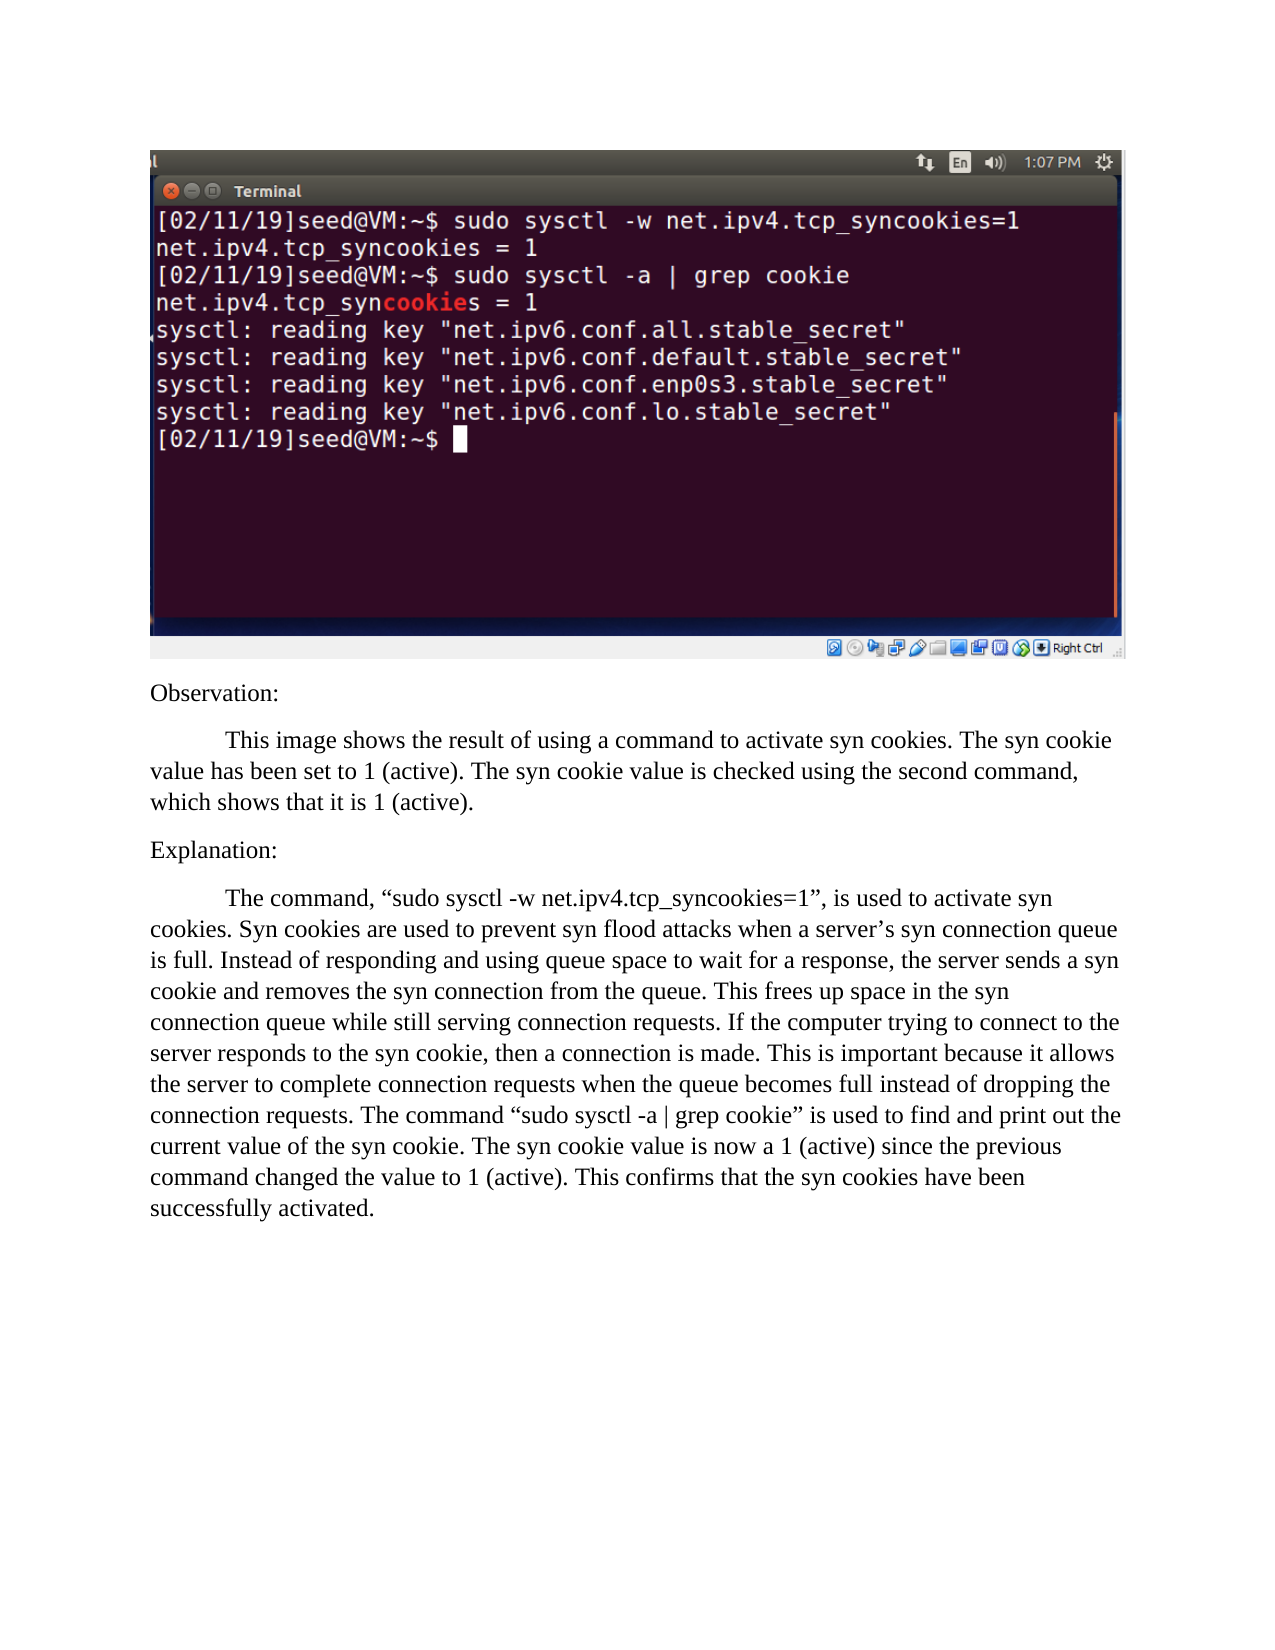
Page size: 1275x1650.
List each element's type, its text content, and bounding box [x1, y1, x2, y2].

text Explanation: [150, 835, 1125, 864]
text Observation: [150, 678, 1125, 706]
text This image shows the result of using a command to activate syn cookies. The syn cookie value has been set to 1 (active). The syn cookie value is checked using the second command, which shows that it is 1 (active). [150, 725, 1125, 816]
picture [150, 150, 1125, 659]
text The command, “sudo sysctl -w net.ipv4.tcp_syncookies=1”, is used to activate syn cookies. Syn cookies are used to prevent syn flood attacks when a server’s syn connection queue is full. Instead of responding and using queue space to wait for a response, the server sends a syn cookie and removes the syn connection from the queue. This frees up space in the syn connection queue while still serving connection requests. If the computer trying to connect to the server responds to the syn cookie, then a connection is made. This is important because it allows the server to complete connection requests when the queue becomes full instead of dropping the connection requests. The command “sudo sysctl -a | grep cookie” is used to find and print out the current value of the syn cookie. The syn cookie value is now a 1 (active) since the previous command changed the value to 1 (active). This confirms that the syn cookies have been successfully activated. [150, 883, 1125, 1222]
